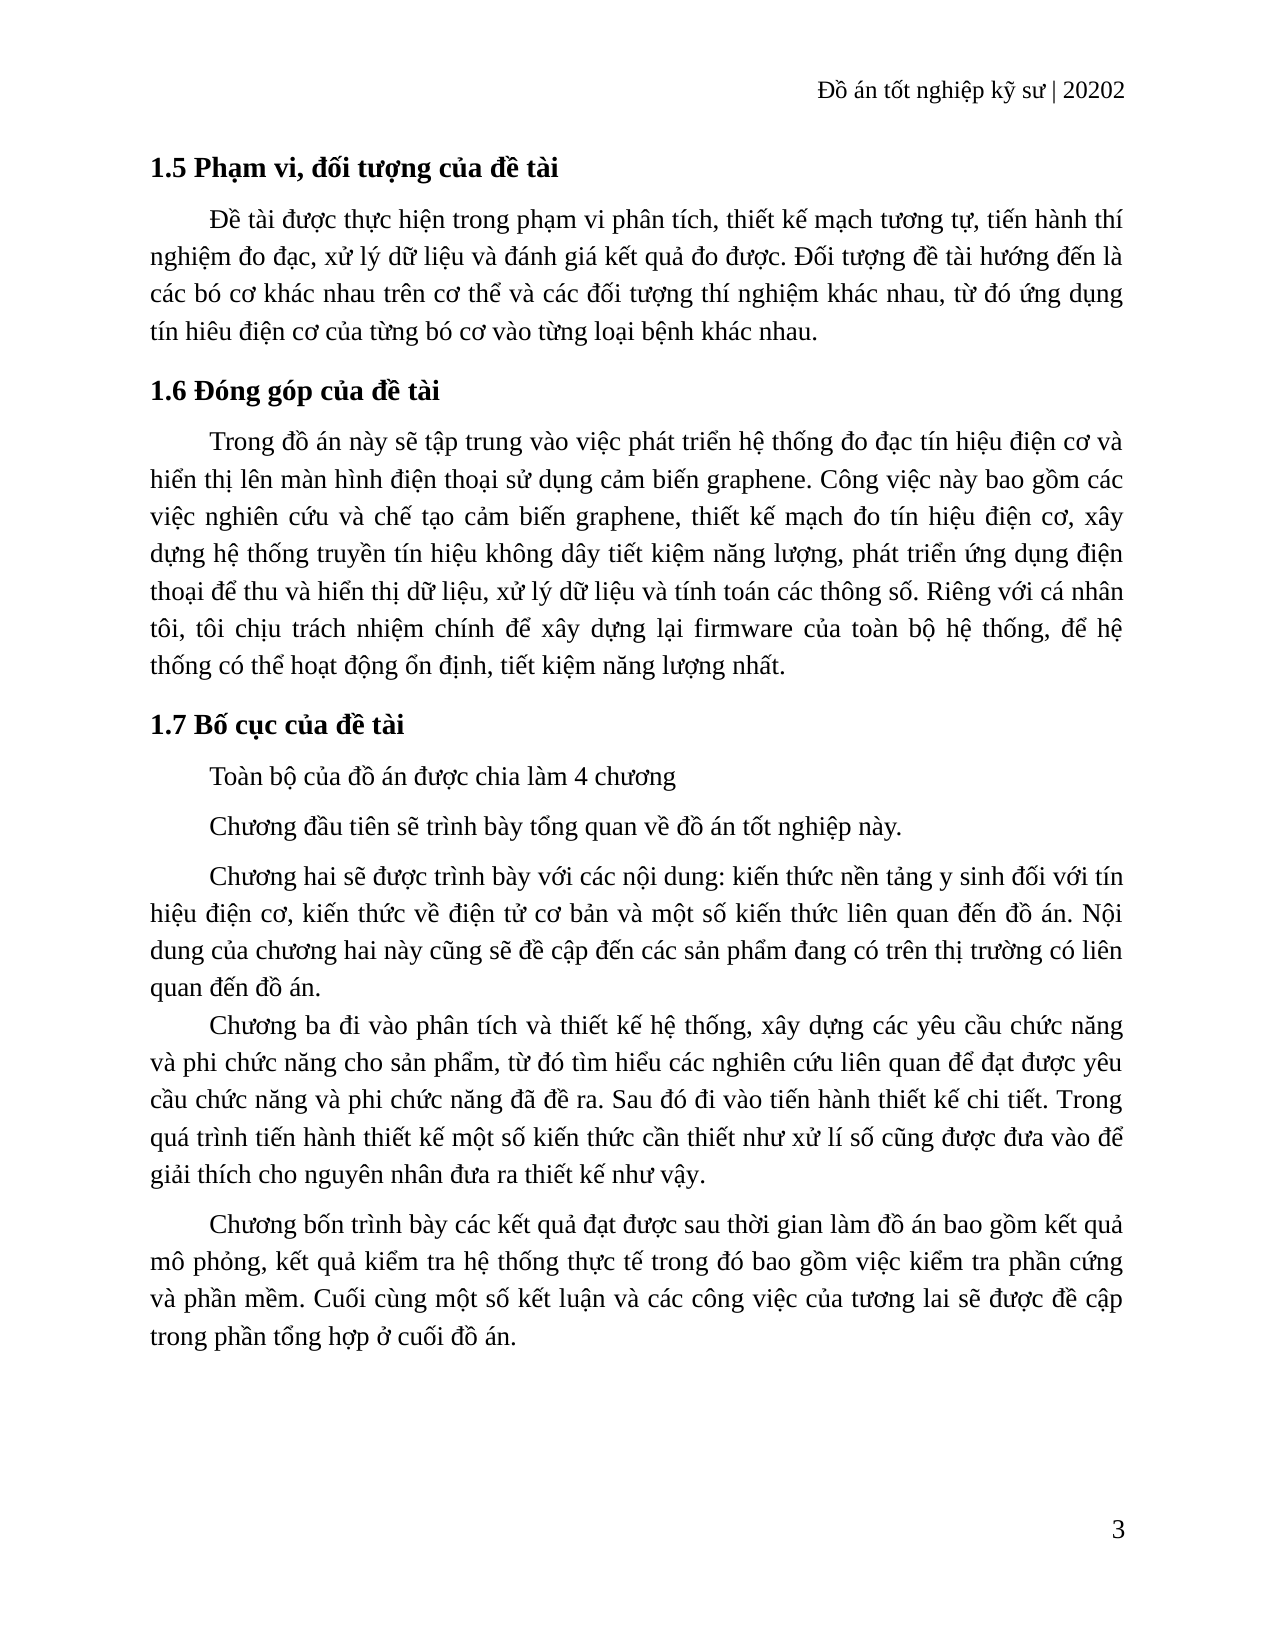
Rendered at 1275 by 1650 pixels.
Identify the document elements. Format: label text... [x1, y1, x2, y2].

list Chương ba đi vào phân tích và thiết kế hệ thống, xây dựng các yêu cầu chức năng và phi chức năng cho sản phẩm, từ đó tìm hiểu các nghiên cứu liên quan để đạt được yêu cầu chức năng và phi chức năng đã đề ra. Sau đó đi vào tiến hành thiết kế chi tiết. Trong quá trình tiến hành thiết kế một số kiến thức cần thiết như xử lí số cũng được đưa vào để giải thích cho nguyên nhân đưa ra thiết kế như vậy. [150, 1009, 1125, 1189]
text Đề tài được thực hiện trong phạm vi phân tích, thiết kế mạch tương tự, tiến hành thí nghiệm đo đạc, xử lý dữ liệu và đánh giá kết quả đo được. Đối tượng đề tài hướng đến là các bó cơ khác nhau trên cơ thể và các đối tượng thí nghiệm khác nhau, từ đó ứng dụng tín hiêu điện cơ của từng bó cơ vào từng loại bệnh khác nhau. [150, 203, 1125, 346]
text Trong đồ án này sẽ tập trung vào việc phát triển hệ thống đo đạc tín hiệu điện cơ và hiển thị lên màn hình điện thoại sử dụng cảm biến graphene. Công việc này bao gồm các việc nghiên cứu và chế tạo cảm biến graphene, thiết kế mạch đo tín hiệu điện cơ, xây dựng hệ thống truyền tín hiệu không dây tiết kiệm năng lượng, phát triển ứng dụng điện thoại để thu và hiển thị dữ liệu, xử lý dữ liệu và tính toán các thông số. Riêng với cá nhân tôi, tôi chịu trách nhiệm chính để xây dựng lại firmware của toàn bộ hệ thống, để hệ thống có thể hoạt động ổn định, tiết kiệm năng lượng nhất. [150, 425, 1125, 680]
subtitle Đóng góp của đề tài [150, 373, 1125, 406]
subtitle Bố cục của đề tài [150, 707, 1125, 741]
list Chương hai sẽ được trình bày với các nội dung: kiến thức nền tảng y sinh đối với tín hiệu điện cơ, kiến thức về điện tử cơ bản và một số kiến thức liên quan đến đồ án. Nội dung của chương hai này cũng sẽ đề cập đến các sản phẩm đang có trên thị trường có liên quan đến đồ án. [150, 859, 1125, 1003]
text Chương đầu tiên sẽ trình bày tổng quan về đồ án tốt nghiệp này. [194, 810, 1125, 841]
text Toàn bộ của đồ án được chia làm 4 chương [179, 760, 1125, 791]
text Chương bốn trình bày các kết quả đạt được sau thời gian làm đồ án bao gồm kết quả mô phỏng, kết quả kiểm tra hệ thống thực tế trong đó bao gồm việc kiểm tra phần cứng và phần mềm. Cuối cùng một số kết luận và các công việc của tương lai sẽ được đề cập trong phần tổng hợp ở cuối đồ án. [150, 1208, 1125, 1351]
subtitle Phạm vi, đối tượng của đề tài [150, 150, 1125, 183]
